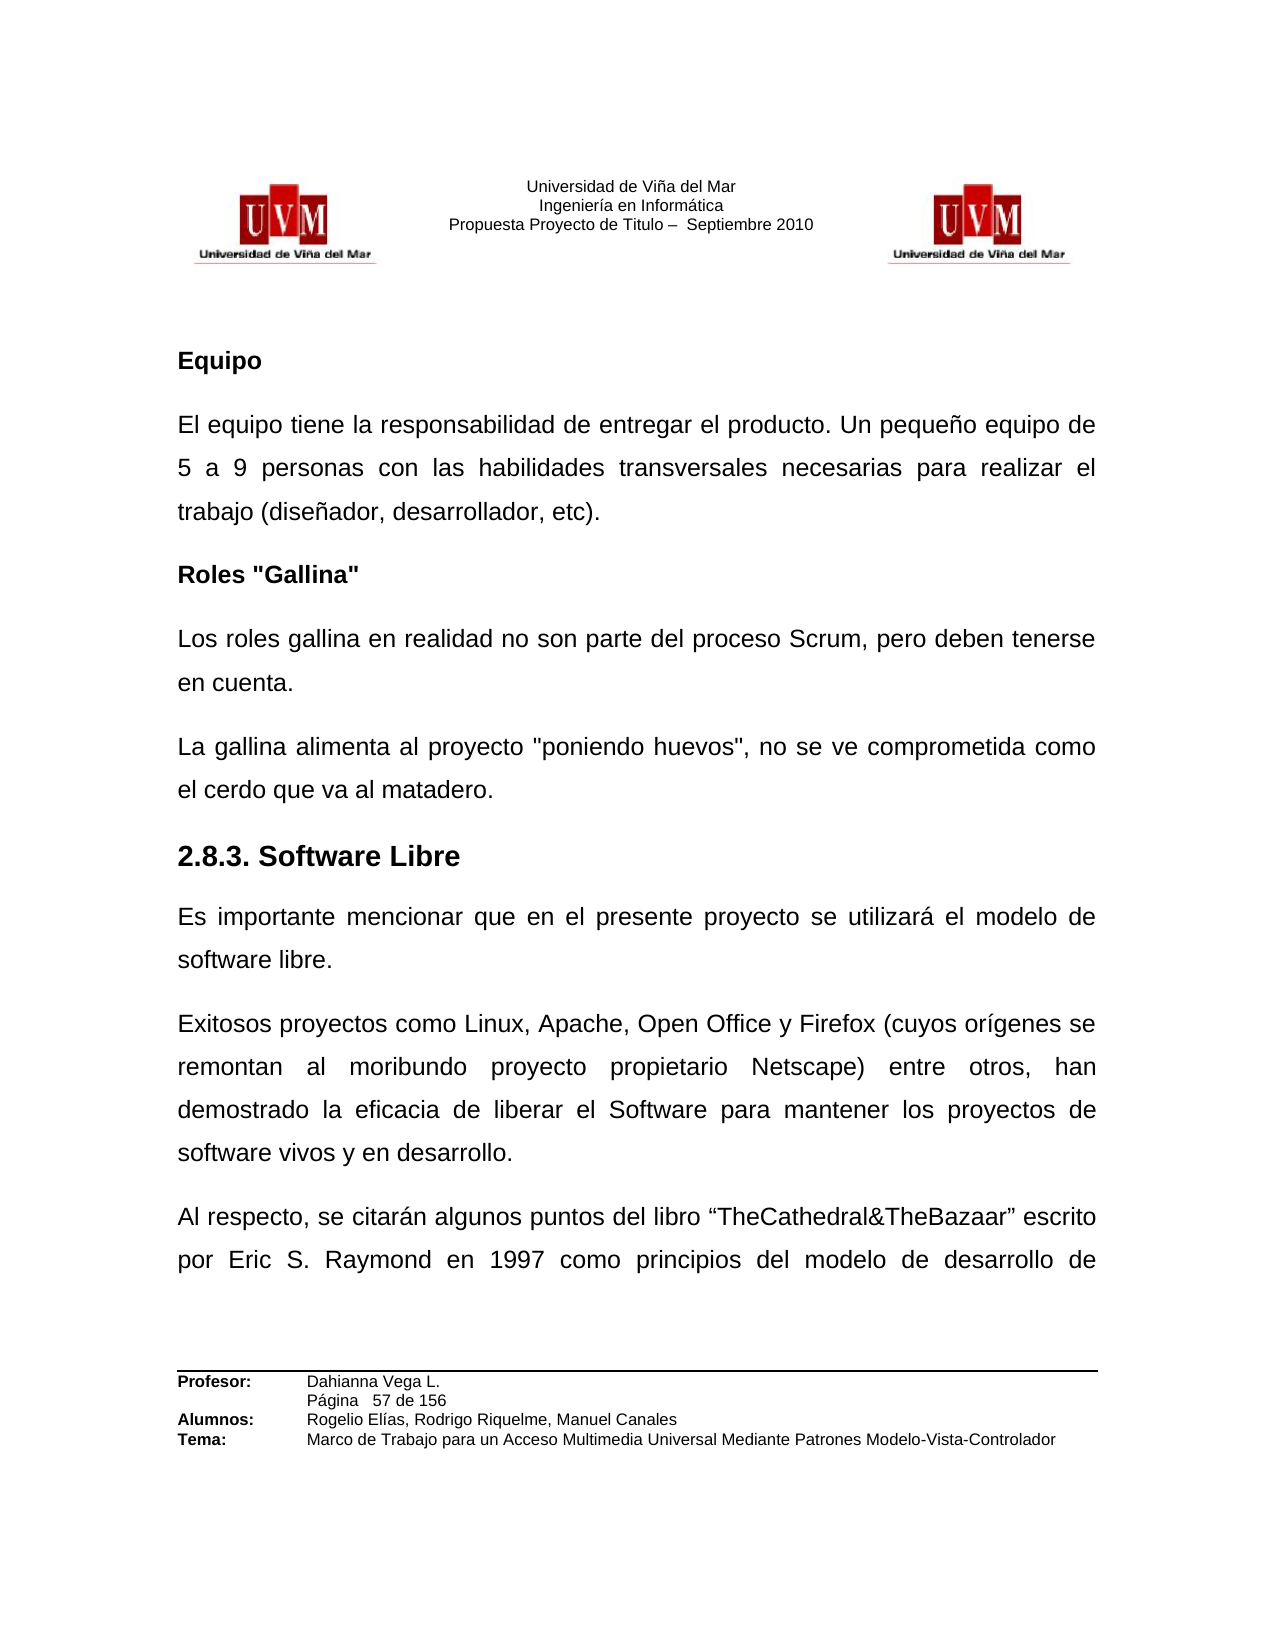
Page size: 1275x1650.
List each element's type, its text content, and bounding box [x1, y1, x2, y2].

text Equipo [177, 346, 1098, 375]
text El equipo tiene la responsabilidad de entregar el producto. Un pequeño equipo de 5 a 9 personas con las habilidades transversales necesarias para realizar el trabajo (diseñador, desarrollador, etc). [177, 410, 1098, 525]
text Roles "Gallina" [177, 561, 1098, 589]
text Exitosos proyectos como Linux, Apache, Open Office y Firefox (cuyos orígenes se remontan al moribundo proyecto propietario Netscape) entre otros, han demostrado la eficacia de liberar el Software para mantener los proyectos de software vivos y en desarrollo. [177, 1008, 1098, 1167]
text Los roles gallina en realidad no son parte del proceso Scrum, pero deben tenerse en cuenta. [177, 624, 1098, 696]
text Es importante mencionar que en el presente proyecto se utilizará el modelo de software libre. [177, 901, 1098, 973]
picture [177, 176, 390, 267]
subtitle 2.8.3. Software Libre [177, 839, 1098, 872]
text La gallina alimenta al proyecto "poniendo huevos", no se ve comprometida como el cerdo que va al matadero. [177, 732, 1098, 803]
picture [871, 176, 1084, 267]
